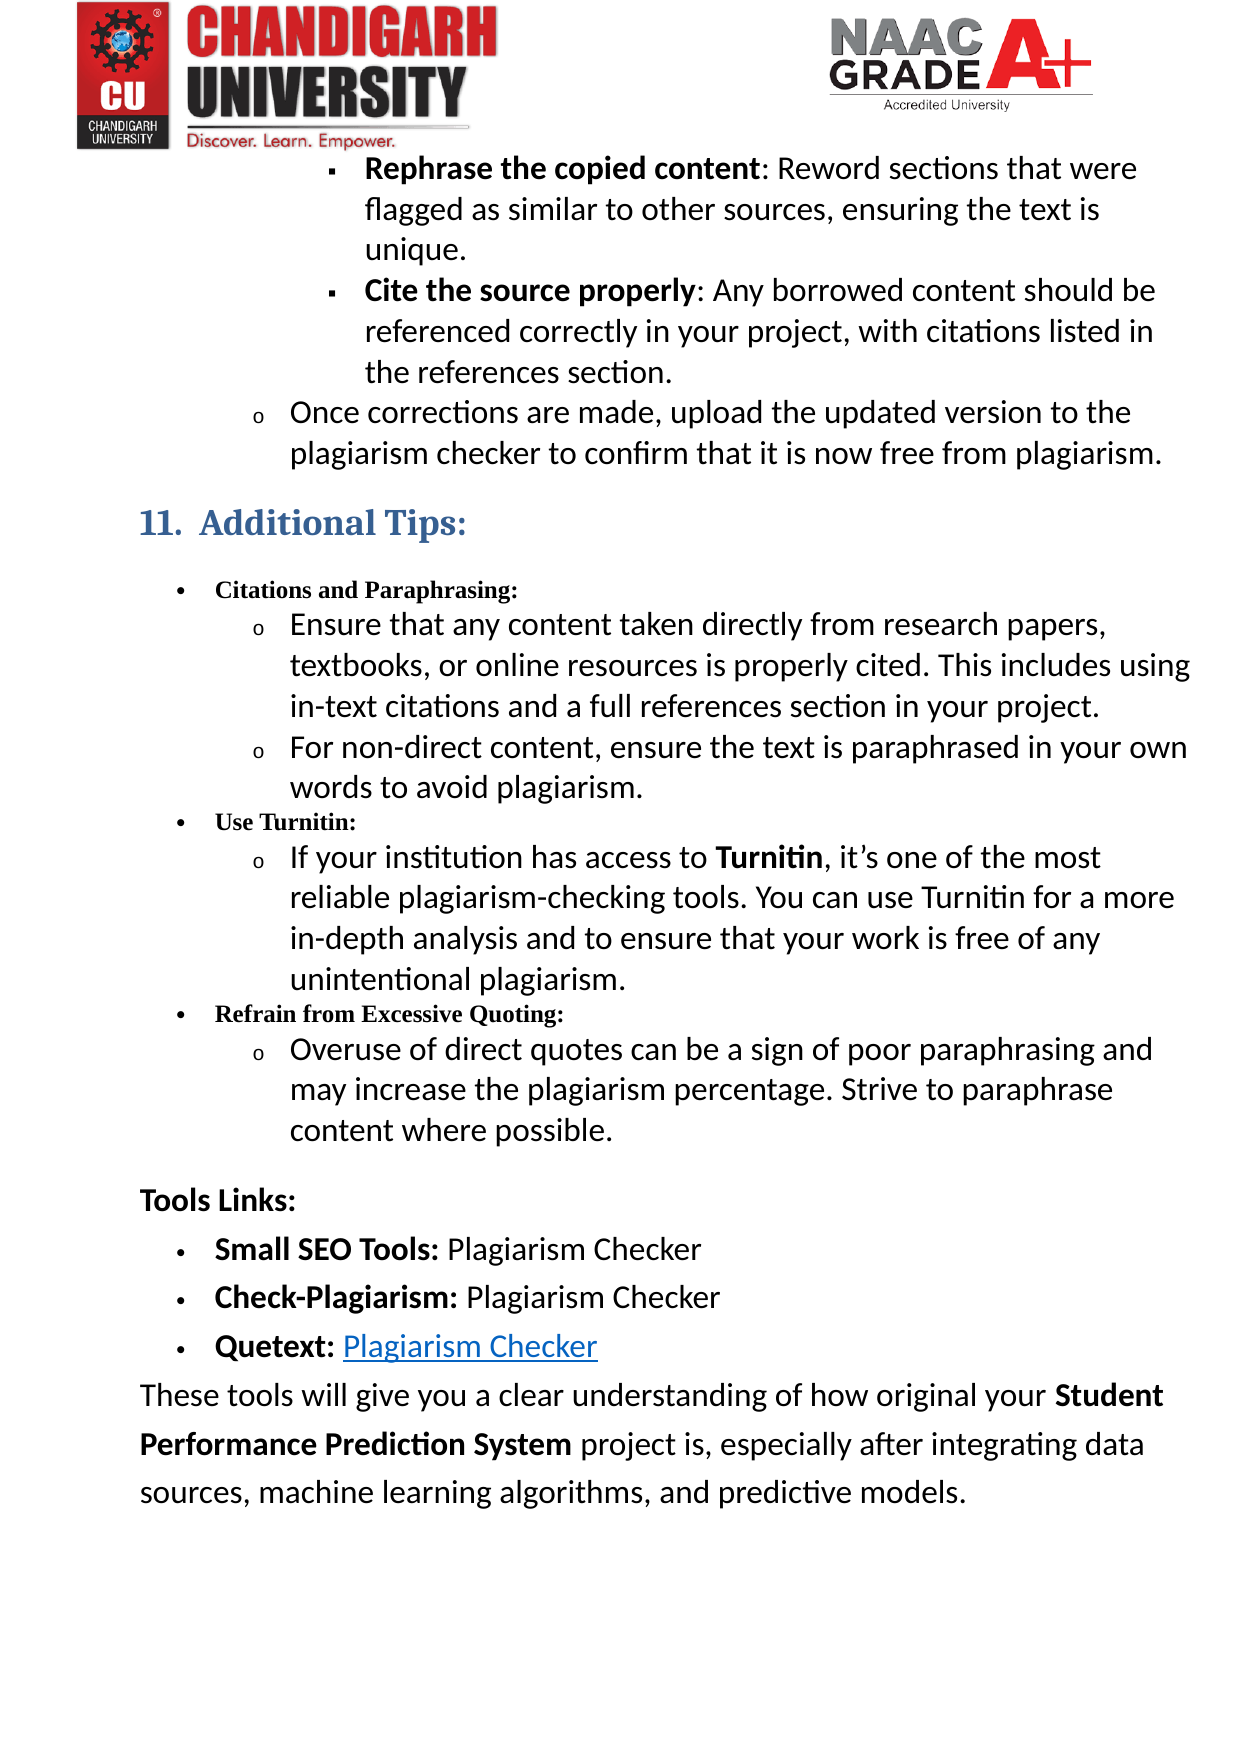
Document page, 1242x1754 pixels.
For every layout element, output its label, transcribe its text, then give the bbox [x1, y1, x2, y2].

list Citations and Paraphrasing: [177, 575, 1193, 603]
list Once corrections are made, upload the updated version to the plagiarism checker to confirm that it is now free from plagiarism. [252, 391, 1193, 473]
text These tools will give you a clear understanding of how original your Student Performance Prediction System project is, especially after integrating data sources, machine learning algorithms, and predictive models. [139, 1374, 1193, 1512]
subtitle 11. Additional Tips: [139, 502, 1064, 545]
picture [75, 0, 499, 153]
list If your institution has access to Turnitin, it’s one of the most reliable plagiarism-checking tools. You can use Turnitin for a more in-depth analysis and to ensure that your work is free of any unintentional plagiarism. [252, 836, 1193, 999]
list Use Turnitin: [177, 807, 1193, 836]
list Refrain from Excessive Quoting: [177, 999, 1193, 1027]
list Cite the source properly: Any borrowed content should be referenced correctly in your project, with citations listed in the references section. [327, 269, 1193, 391]
text Tools Links: [139, 1179, 1193, 1219]
list Quetext: Plagiarism Checker [177, 1325, 1193, 1366]
list Small SEO Tools: Plagiarism Checker [177, 1228, 1193, 1268]
list For non-direct content, ensure the text is paraphrased in your own words to avoid plagiarism. [252, 726, 1193, 807]
list Check-Plagiarism: Plagiarism Checker [177, 1277, 1193, 1317]
list Rephrase the copied content: Reword sections that were flagged as similar to other sources, ensuring the text is unique. [327, 147, 1193, 269]
list Overuse of direct quotes can be a sign of poor paraphrasing and may increase the plagiarism percentage. Strive to paraphrase content where possible. [252, 1027, 1193, 1150]
list Ensure that any content taken directly from research papers, textbooks, or online resources is properly cited. This includes using in-text citations and a full references section in your project. [252, 603, 1193, 726]
picture [829, 17, 1093, 112]
